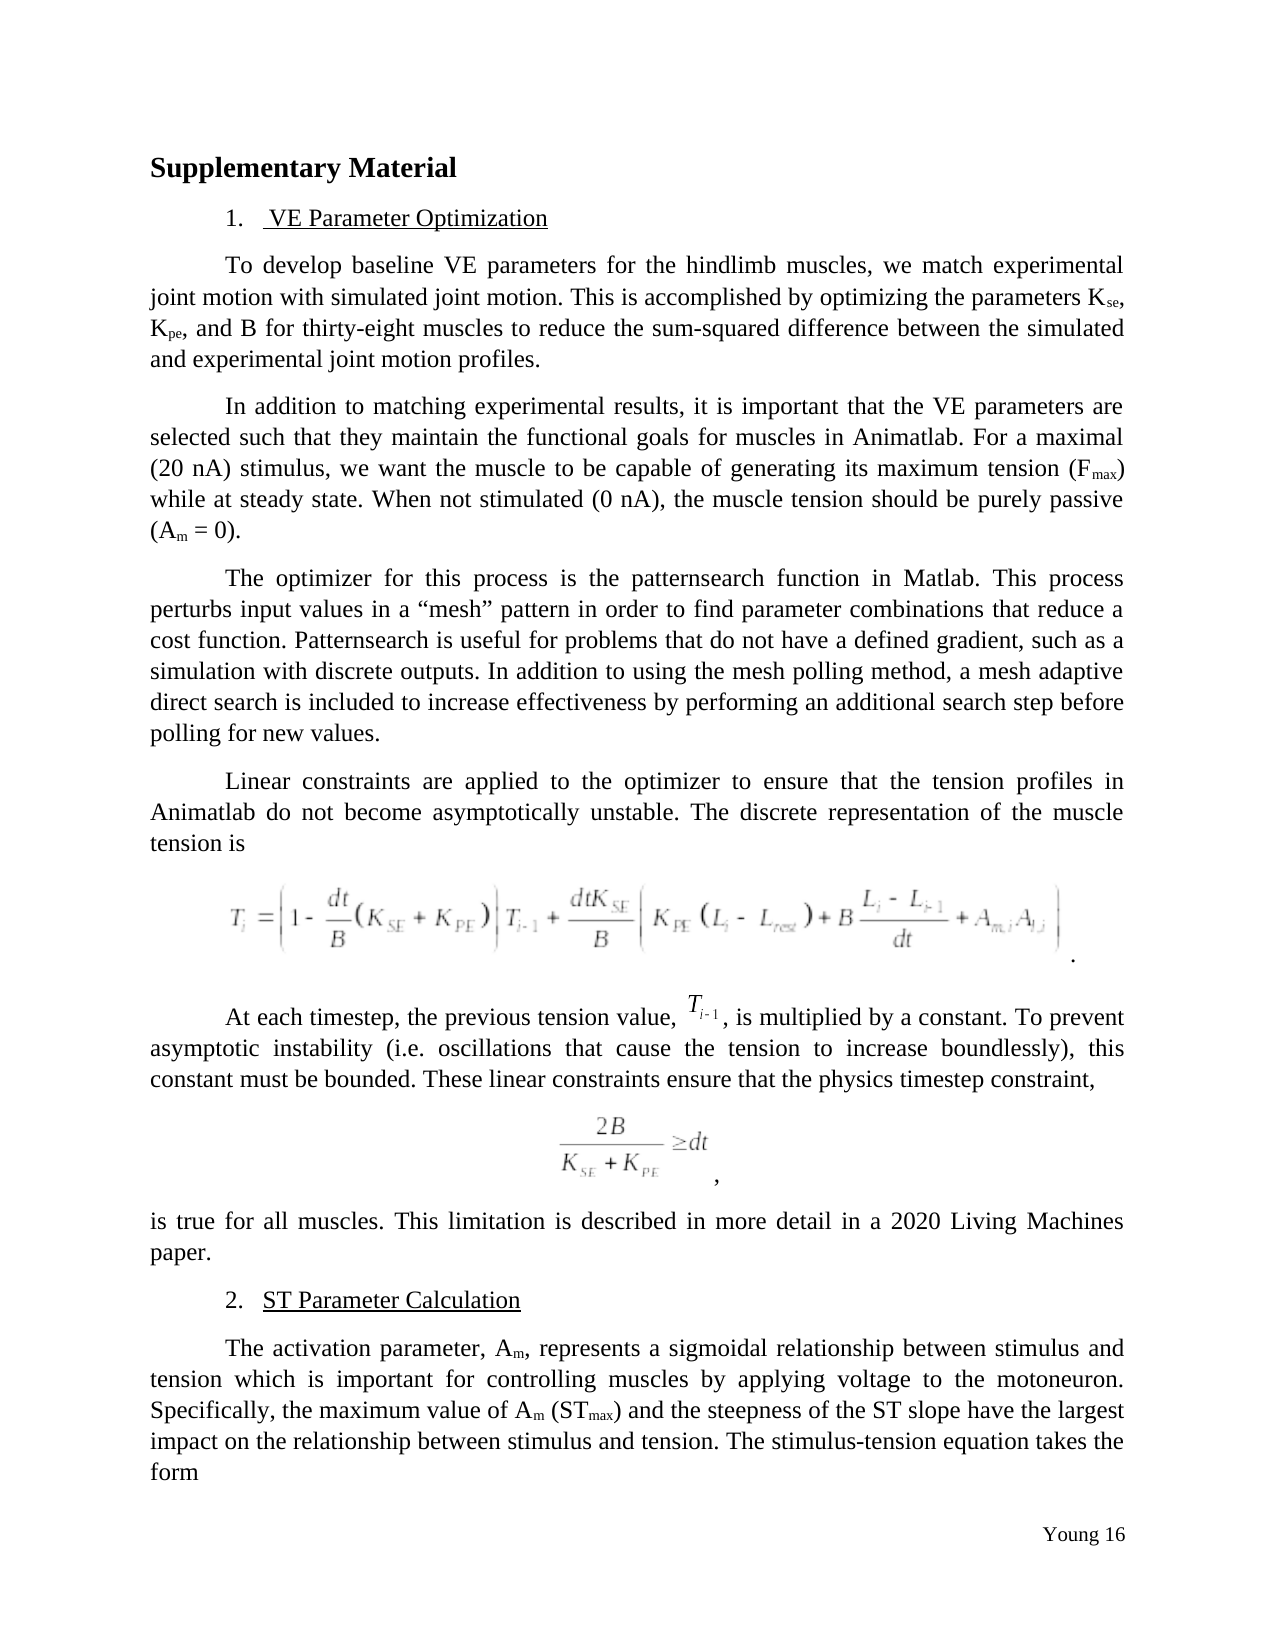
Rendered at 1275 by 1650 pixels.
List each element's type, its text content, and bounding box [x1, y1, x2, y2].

text To develop baseline VE parameters for the hindlimb muscles, we match experimental joint motion with simulated joint motion. This is accomplished by optimizing the parameters Kse, Kpe, and B for thirty-eight muscles to reduce the sum-squared difference between the simulated and experimental joint motion profiles. [150, 251, 1125, 372]
text In addition to matching experimental results, it is important that the VE parameters are selected such that they maintain the functional goals for muscles in Animatlab. For a maximal (20 nA) stimulus, we want the muscle to be capable of generating its maximum tension (Fmax) while at steady state. When not stimulated (0 nA), the muscle tension should be purely passive (Am = 0). [150, 391, 1125, 544]
text is true for all muscles. This limitation is described in more detail in a 2020 Living Machines paper. [150, 1206, 1125, 1266]
text Linear constraints are applied to the optimizer to ensure that the tension profiles in Animatlab do not become asymptotically unstable. The discrete representation of the muscle tension is [150, 766, 1125, 857]
text The optimizer for this process is the patternsearch function in Matlab. This process perturbs input values in a “mesh” pattern in order to find parameter combinations that reduce a cost function. Patternsearch is useful for problems that do not have a defined gradient, such as a simulation with discrete outputs. In addition to using the mesh polling method, a mesh adaptive direct search is included to increase effectiveness by performing an additional search step before polling for new values. [150, 563, 1125, 747]
text , [150, 1111, 1125, 1187]
subtitle Supplementary Material [150, 150, 1125, 183]
text The activation parameter, Am, represents a sigmoidal relationship between stimulus and tension which is important for controlling muscles by applying voltage to the motoneuron. Specifically, the maximum value of Am (STmax) and the steepness of the ST slope have the largest impact on the relationship between stimulus and tension. The stimulus-tension equation takes the form [150, 1333, 1125, 1486]
subtitle ST Parameter Calculation [225, 1285, 1125, 1314]
subtitle VE Parameter Optimization [225, 203, 1125, 232]
text At each timestep, the previous tension value, , is multiplied by a constant. To prevent asymptotic instability (i.e. oscillations that cause the tension to increase boundlessly), this constant must be bounded. These linear constraints ensure that the physics timestep constraint, [150, 987, 1125, 1092]
text . [150, 876, 1125, 968]
